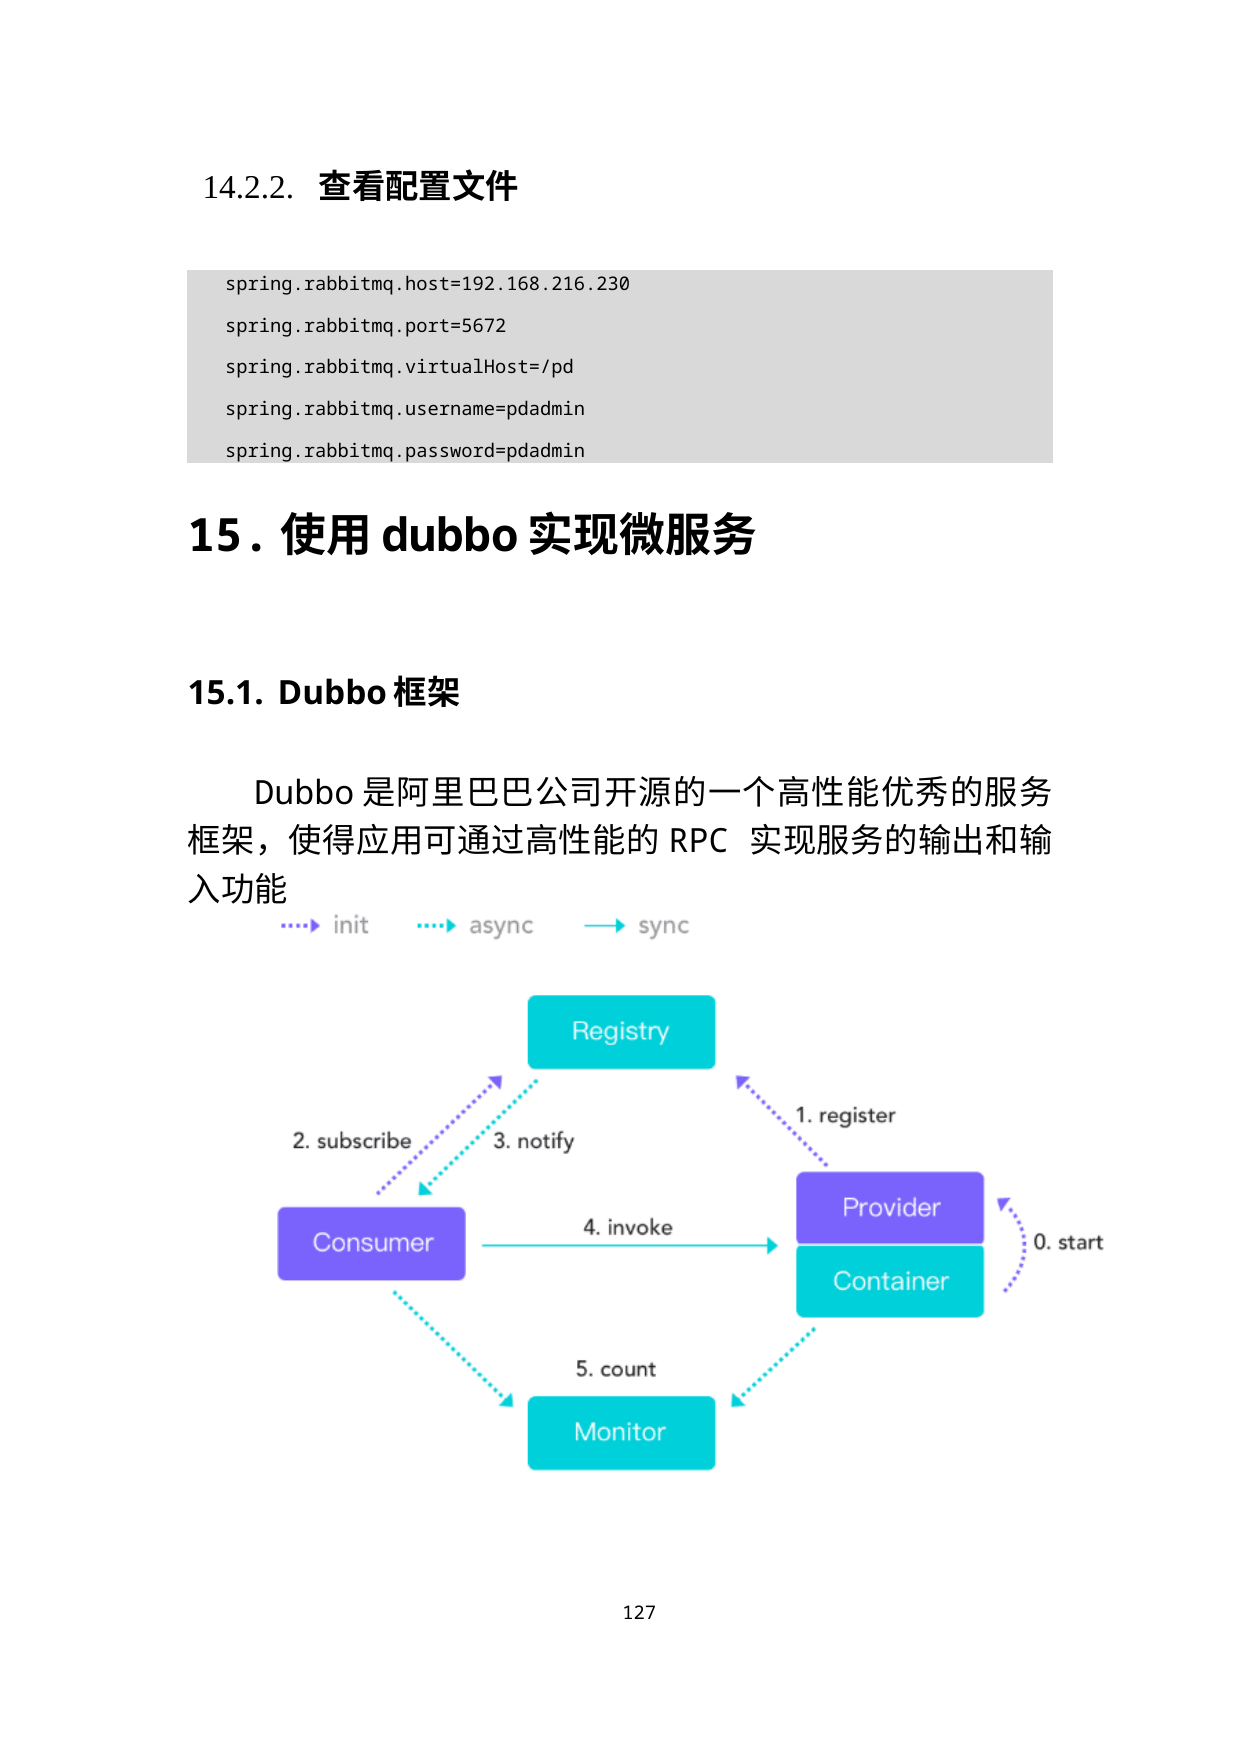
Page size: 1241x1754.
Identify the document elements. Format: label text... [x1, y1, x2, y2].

subtitle Dubbo框架 [187, 666, 1053, 714]
text spring.rabbitmq.username=pdadmin [187, 396, 1053, 421]
text spring.rabbitmq.host=192.168.216.230 [187, 270, 1053, 296]
text spring.rabbitmq.port=5672 [187, 312, 1053, 337]
text spring.rabbitmq.virtualHost=/pd [187, 354, 1053, 379]
subtitle 使用dubbo实现微服务 [187, 498, 1053, 565]
text Dubbo是阿里巴巴公司开源的一个高性能优秀的服务框架，使得应用可通过高性能的 RPC 实现服务的输出和输入功能 [187, 765, 1053, 911]
picture [254, 910, 1120, 1501]
text spring.rabbitmq.password=pdadmin [187, 437, 1053, 463]
subtitle 查看配置文件 [202, 160, 1053, 208]
